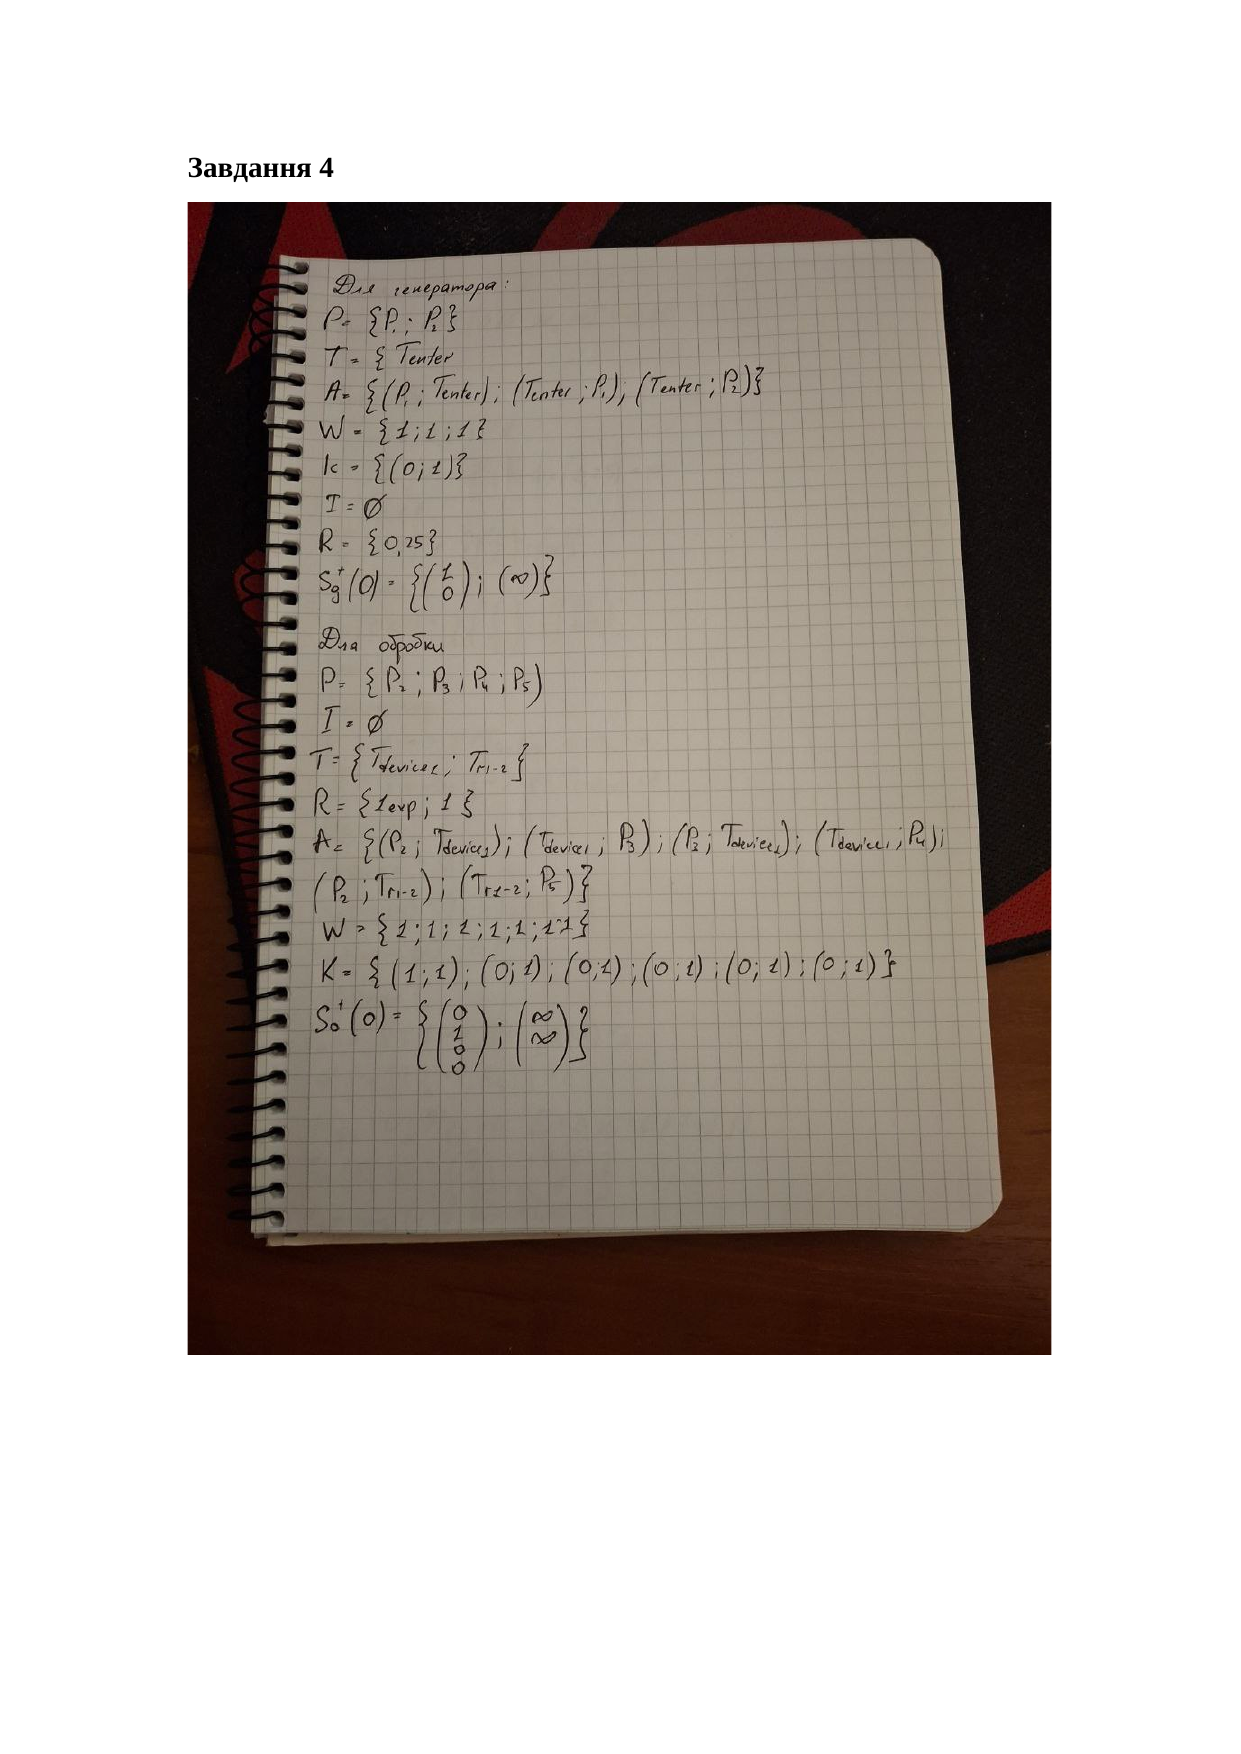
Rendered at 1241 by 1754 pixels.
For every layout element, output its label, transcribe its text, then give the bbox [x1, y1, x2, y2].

text Завдання 4 [187, 150, 1053, 183]
picture [187, 202, 1052, 1355]
